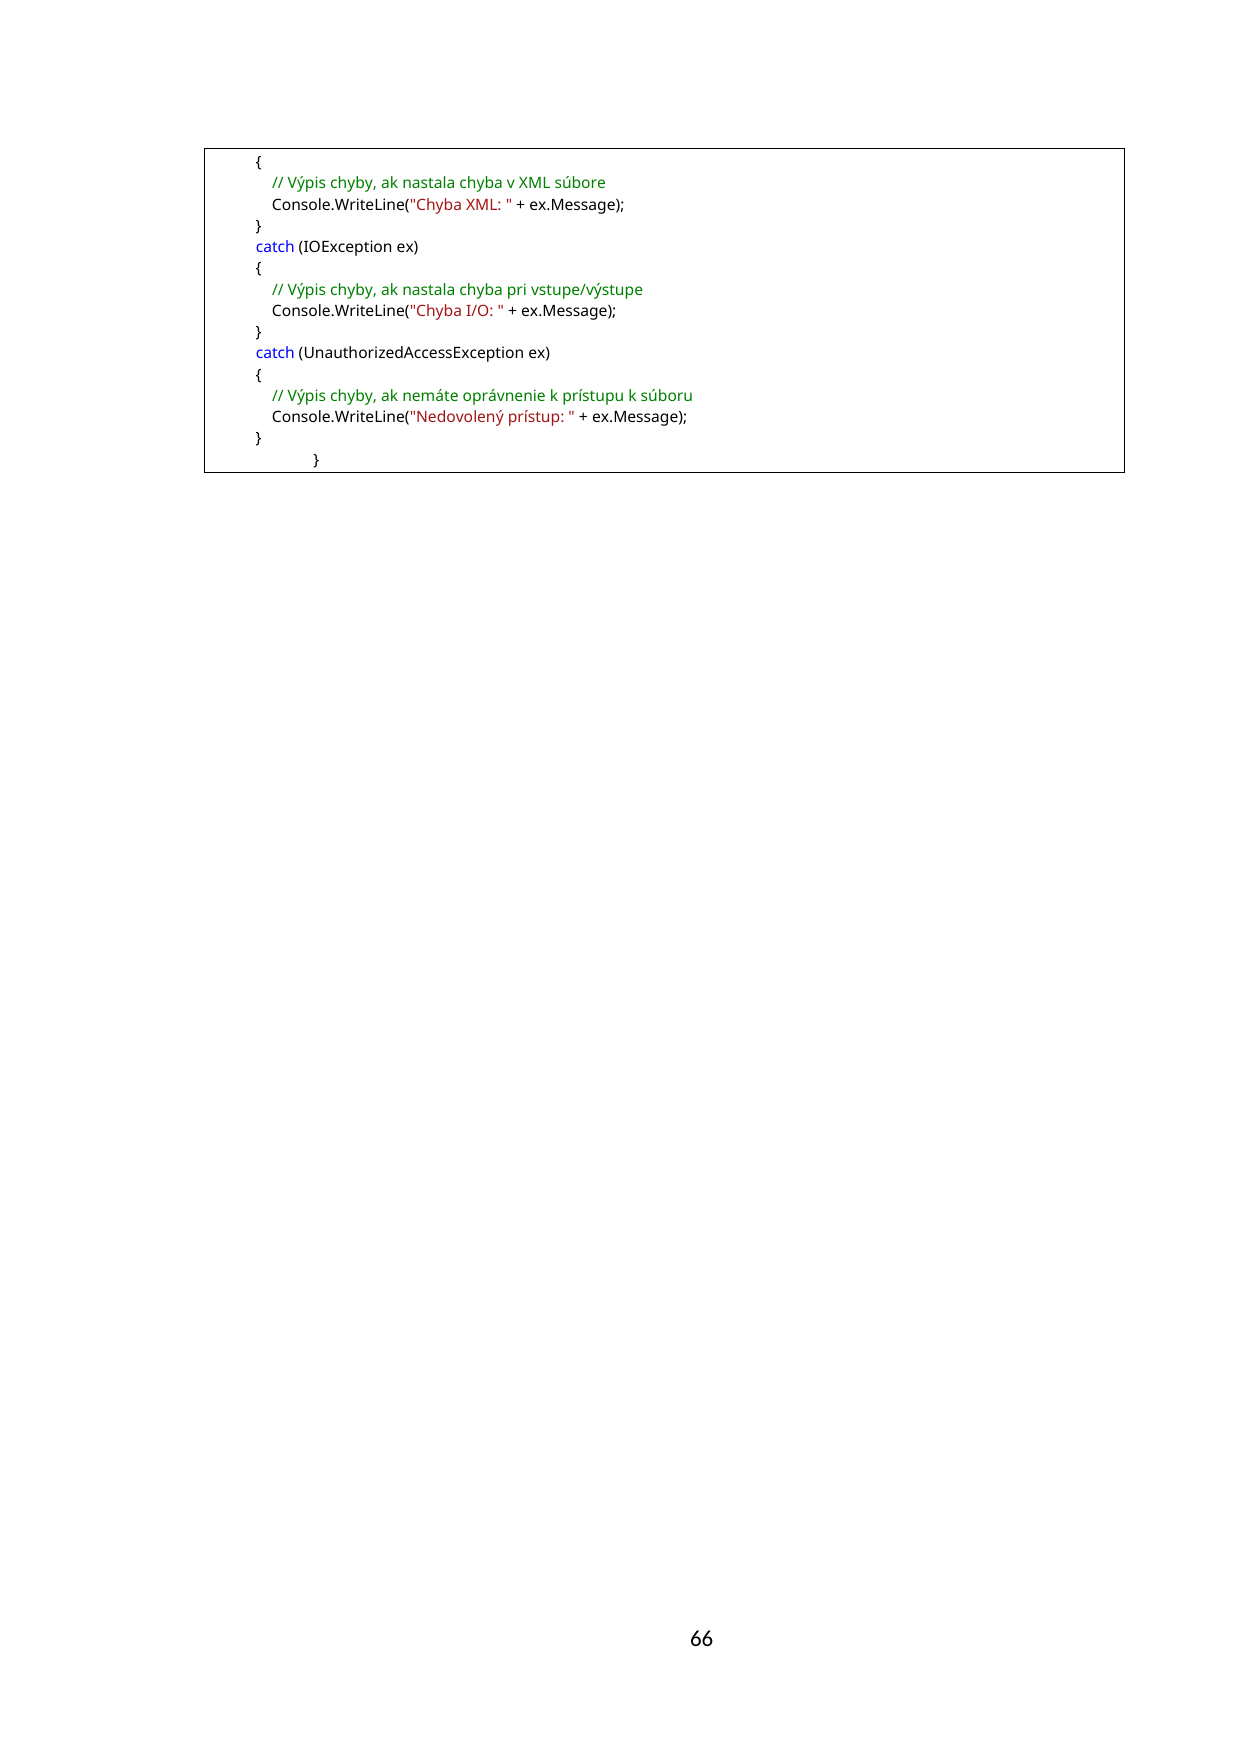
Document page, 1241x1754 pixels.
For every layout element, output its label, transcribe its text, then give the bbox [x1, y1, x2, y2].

text // Výpis chyby, ak nemáte oprávnenie k prístupu k súboru [207, 384, 1122, 406]
text Console.WriteLine("Chyba XML: " + ex.Message); [207, 193, 1122, 214]
text Console.WriteLine("Chyba I/O: " + ex.Message); [207, 299, 1122, 321]
text catch (UnauthorizedAccessException ex) [207, 342, 1122, 363]
text // Výpis chyby, ak nastala chyba v XML súbore [207, 172, 1122, 193]
text { [207, 257, 1122, 278]
text } [207, 214, 1122, 236]
text { [205, 149, 1124, 172]
text } [207, 321, 1122, 342]
text } [205, 445, 1124, 472]
text } [207, 427, 1122, 445]
text catch (IOException ex) [207, 236, 1122, 257]
text // Výpis chyby, ak nastala chyba pri vstupe/výstupe [207, 278, 1122, 299]
text Console.WriteLine("Nedovolený prístup: " + ex.Message); [207, 406, 1122, 427]
text { [207, 363, 1122, 384]
